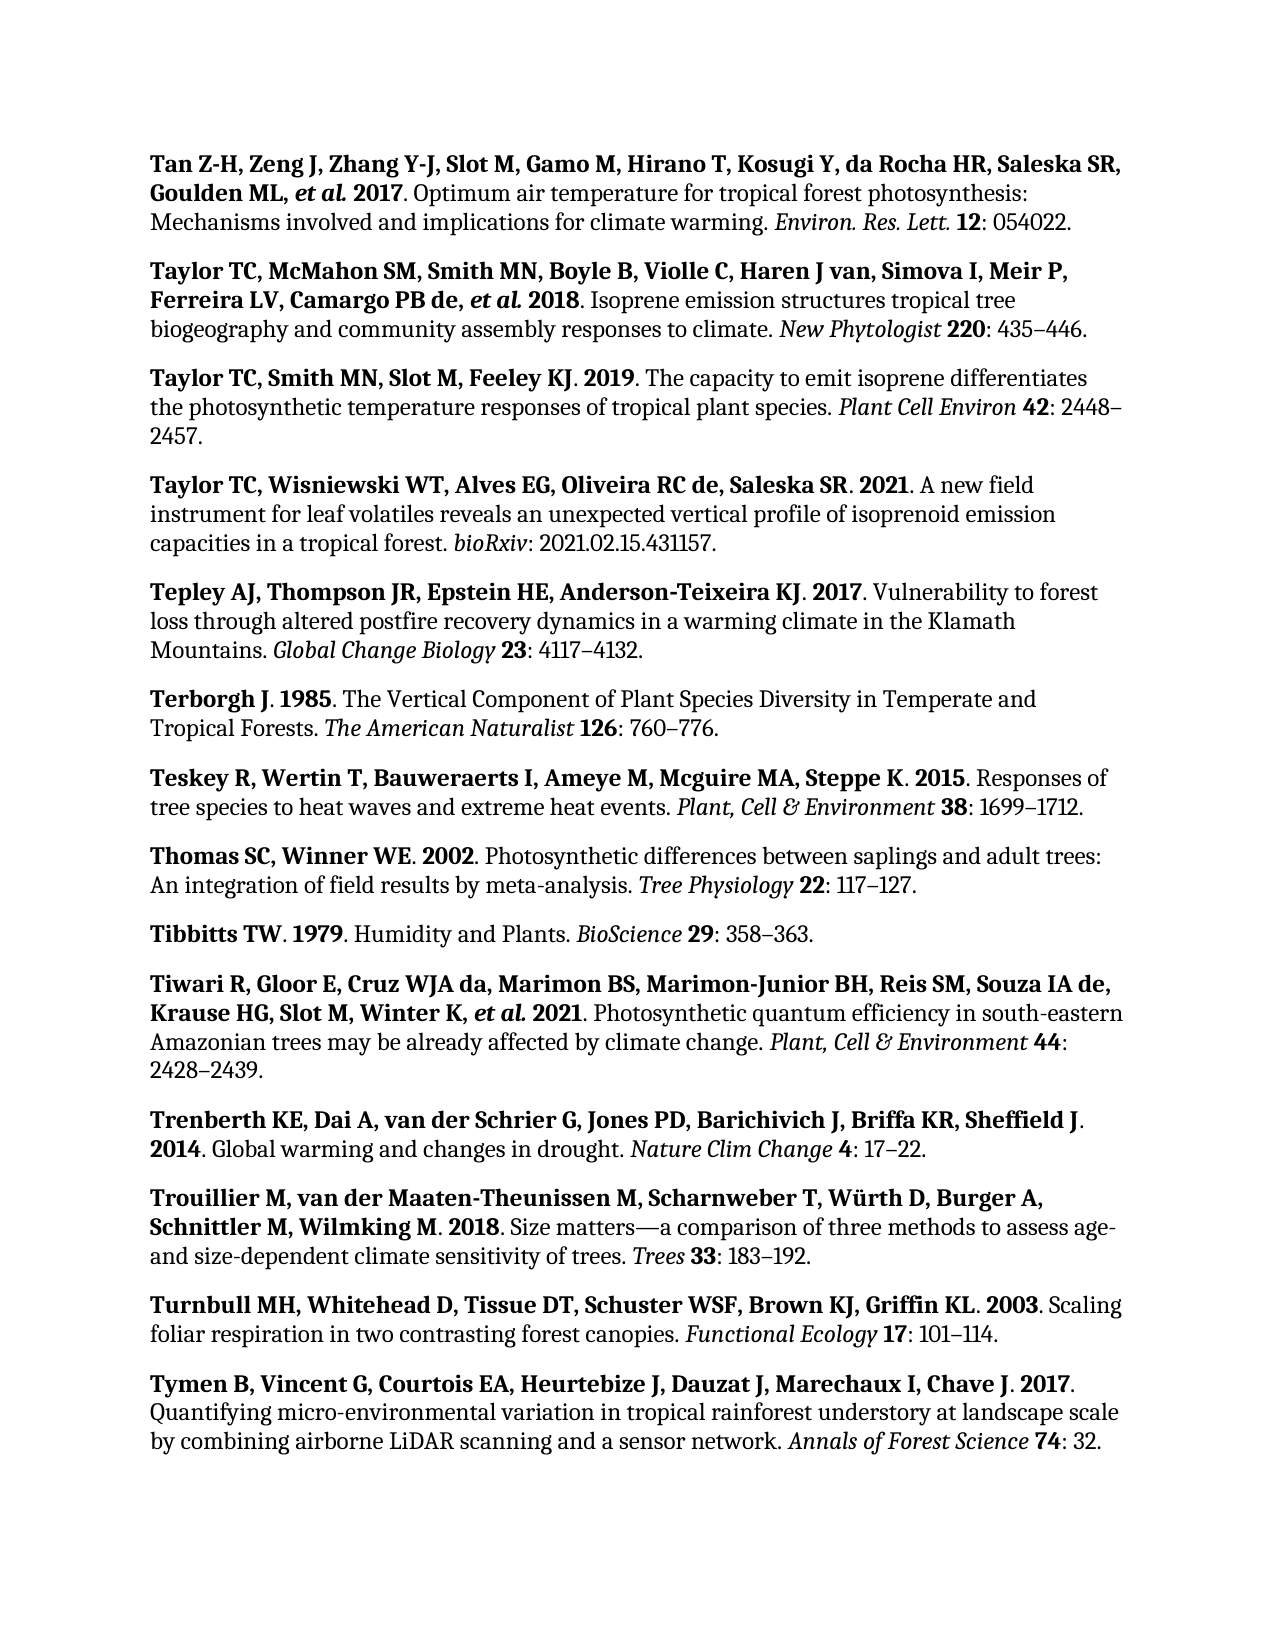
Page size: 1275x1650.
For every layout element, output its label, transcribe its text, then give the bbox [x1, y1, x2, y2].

text Terborgh J. 1985. The Vertical Component of Plant Species Diversity in Temperate and Tropical Forests. The American Naturalist 126: 760–776. [150, 685, 1125, 743]
text Tibbitts TW. 1979. Humidity and Plants. BioScience 29: 358–363. [150, 920, 1125, 949]
text Tymen B, Vincent G, Courtois EA, Heurtebize J, Dauzat J, Marechaux I, Chave J. 2017. Quantifying micro-environmental variation in tropical rainforest understory at landscape scale by combining airborne LiDAR scanning and a sensor network. Annals of Forest Science 74: 32. [150, 1369, 1125, 1456]
text Teskey R, Wertin T, Bauweraerts I, Ameye M, Mcguire MA, Steppe K. 2015. Responses of tree species to heat waves and extreme heat events. Plant, Cell & Environment 38: 1699–1712. [150, 764, 1125, 821]
text Tiwari R, Gloor E, Cruz WJA da, Marimon BS, Marimon-Junior BH, Reis SM, Souza IA de, Krause HG, Slot M, Winter K, et al. 2021. Photosynthetic quantum efficiency in south-eastern Amazonian trees may be already affected by climate change. Plant, Cell & Environment 44: 2428–2439. [150, 970, 1125, 1085]
text Taylor TC, Smith MN, Slot M, Feeley KJ. 2019. The capacity to emit isoprene differentiates the photosynthetic temperature responses of tropical plant species. Plant Cell Environ 42: 2448–2457. [150, 364, 1125, 450]
text Taylor TC, McMahon SM, Smith MN, Boyle B, Violle C, Haren J van, Simova I, Meir P, Ferreira LV, Camargo PB de, et al. 2018. Isoprene emission structures tropical tree biogeography and community assembly responses to climate. New Phytologist 220: 435–446. [150, 257, 1125, 343]
text Tepley AJ, Thompson JR, Epstein HE, Anderson‐Teixeira KJ. 2017. Vulnerability to forest loss through altered postfire recovery dynamics in a warming climate in the Klamath Mountains. Global Change Biology 23: 4117–4132. [150, 578, 1125, 664]
text Tan Z-H, Zeng J, Zhang Y-J, Slot M, Gamo M, Hirano T, Kosugi Y, da Rocha HR, Saleska SR, Goulden ML, et al. 2017. Optimum air temperature for tropical forest photosynthesis: Mechanisms involved and implications for climate warming. Environ. Res. Lett. 12: 054022. [150, 150, 1125, 236]
text Thomas SC, Winner WE. 2002. Photosynthetic differences between saplings and adult trees: An integration of field results by meta-analysis. Tree Physiology 22: 117–127. [150, 842, 1125, 899]
text Turnbull MH, Whitehead D, Tissue DT, Schuster WSF, Brown KJ, Griffin KL. 2003. Scaling foliar respiration in two contrasting forest canopies. Functional Ecology 17: 101–114. [150, 1291, 1125, 1349]
text Trouillier M, van der Maaten-Theunissen M, Scharnweber T, Würth D, Burger A, Schnittler M, Wilmking M. 2018. Size matters—a comparison of three methods to assess age- and size-dependent climate sensitivity of trees. Trees 33: 183–192. [150, 1184, 1125, 1270]
text Taylor TC, Wisniewski WT, Alves EG, Oliveira RC de, Saleska SR. 2021. A new field instrument for leaf volatiles reveals an unexpected vertical profile of isoprenoid emission capacities in a tropical forest. bioRxiv: 2021.02.15.431157. [150, 471, 1125, 557]
text Trenberth KE, Dai A, van der Schrier G, Jones PD, Barichivich J, Briffa KR, Sheffield J. 2014. Global warming and changes in drought. Nature Clim Change 4: 17–22. [150, 1106, 1125, 1163]
